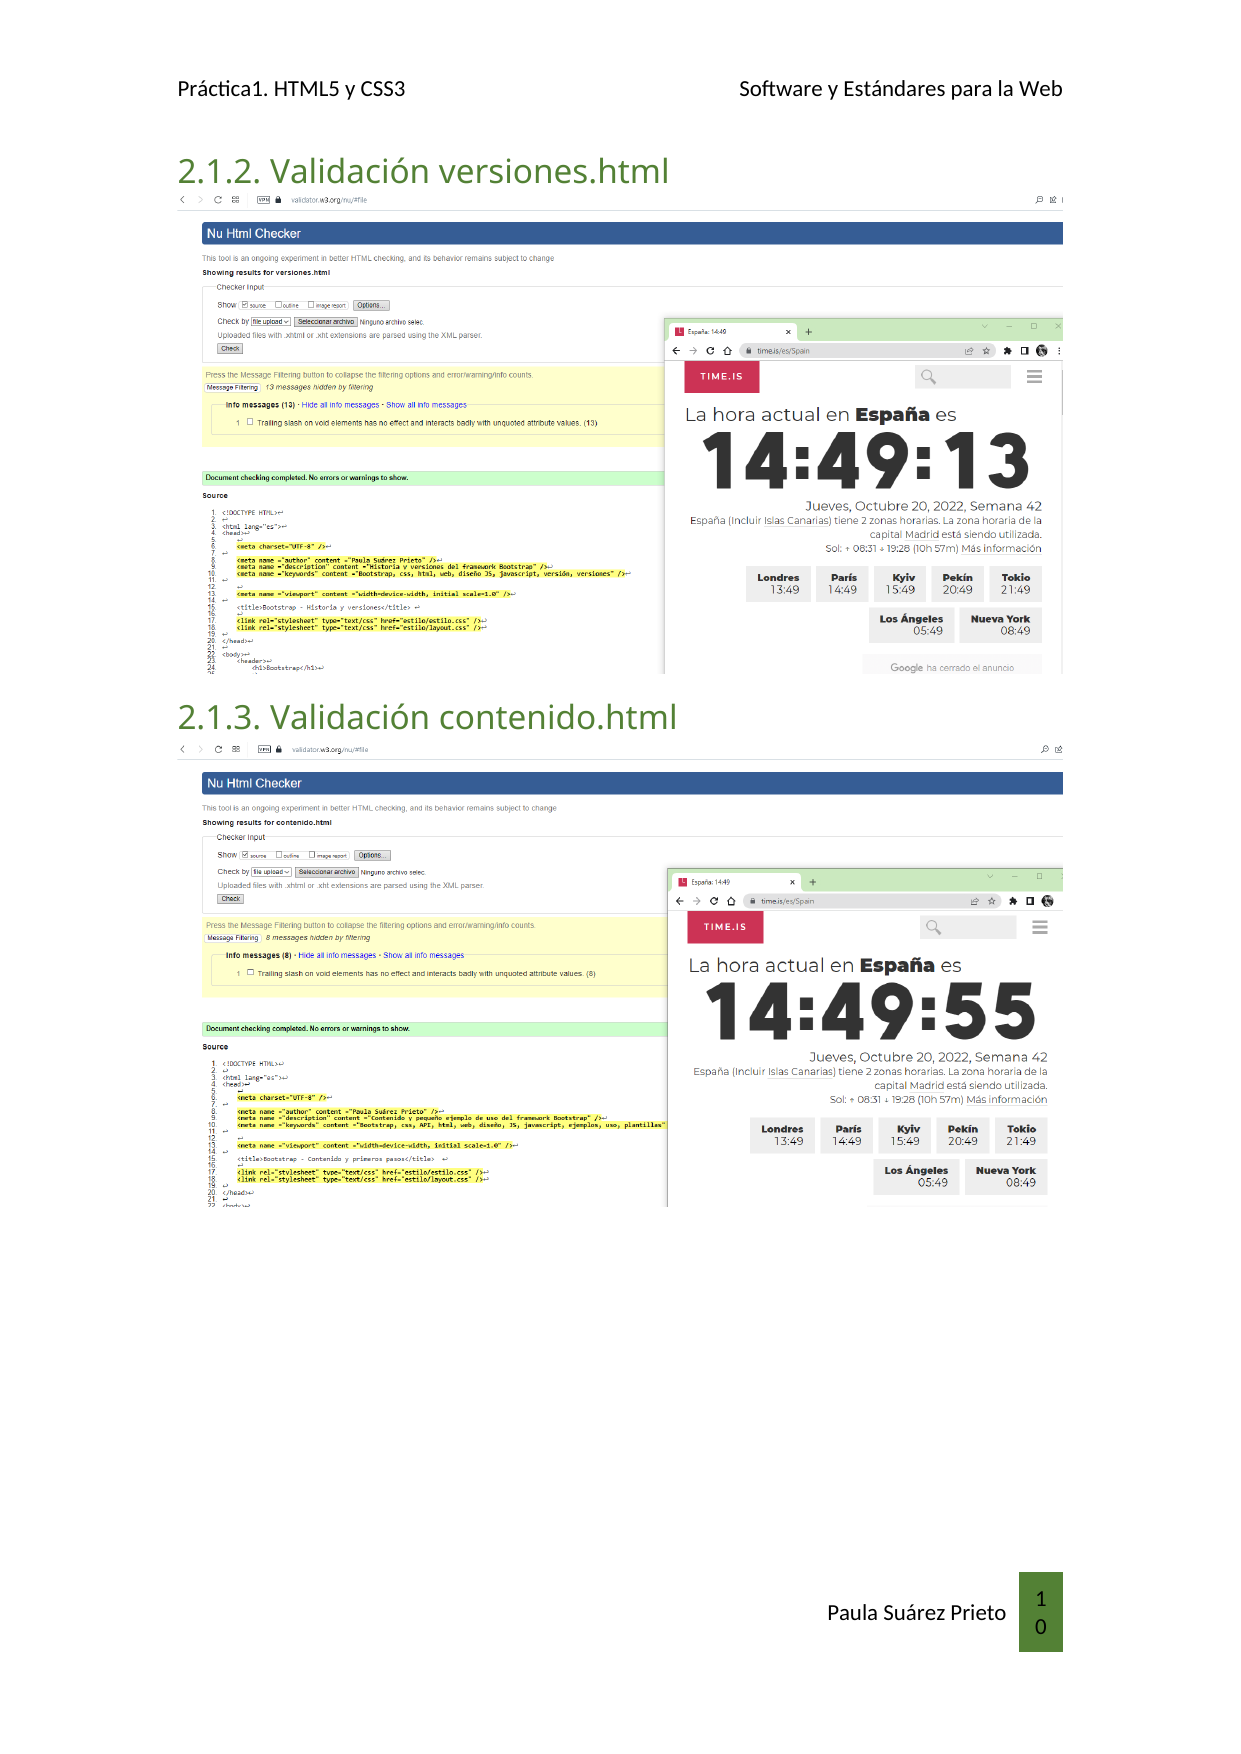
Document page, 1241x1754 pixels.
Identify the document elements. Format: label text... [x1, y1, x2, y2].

subtitle 2.1.3. Validación contenido.html [177, 694, 1063, 739]
picture [177, 193, 1063, 674]
subtitle 2.1.2. Validación versiones.html [177, 148, 1063, 193]
picture [177, 739, 1063, 1207]
